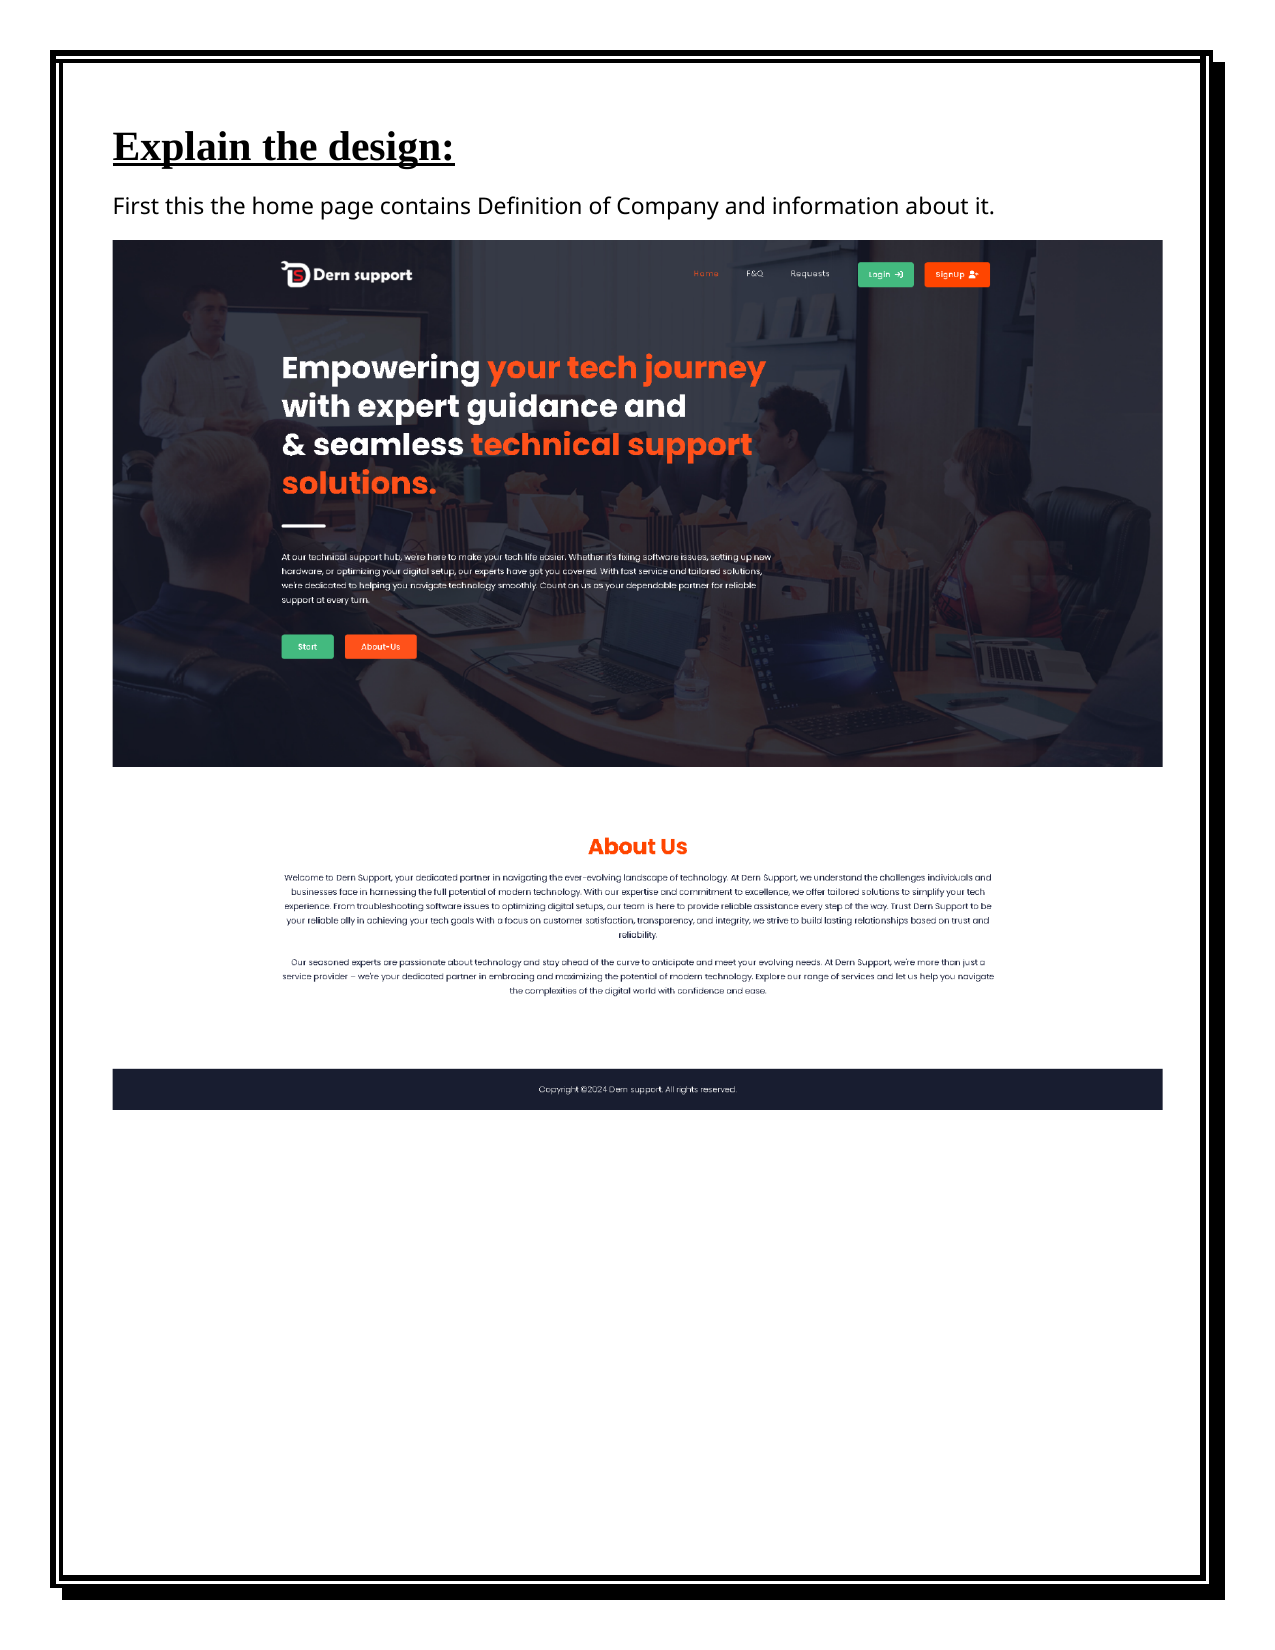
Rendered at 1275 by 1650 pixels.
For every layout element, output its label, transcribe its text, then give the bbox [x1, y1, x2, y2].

picture [112, 240, 1163, 1110]
text First this the home page contains Definition of Company and information about it. [112, 190, 1150, 221]
text Explain the design: [112, 122, 1150, 170]
